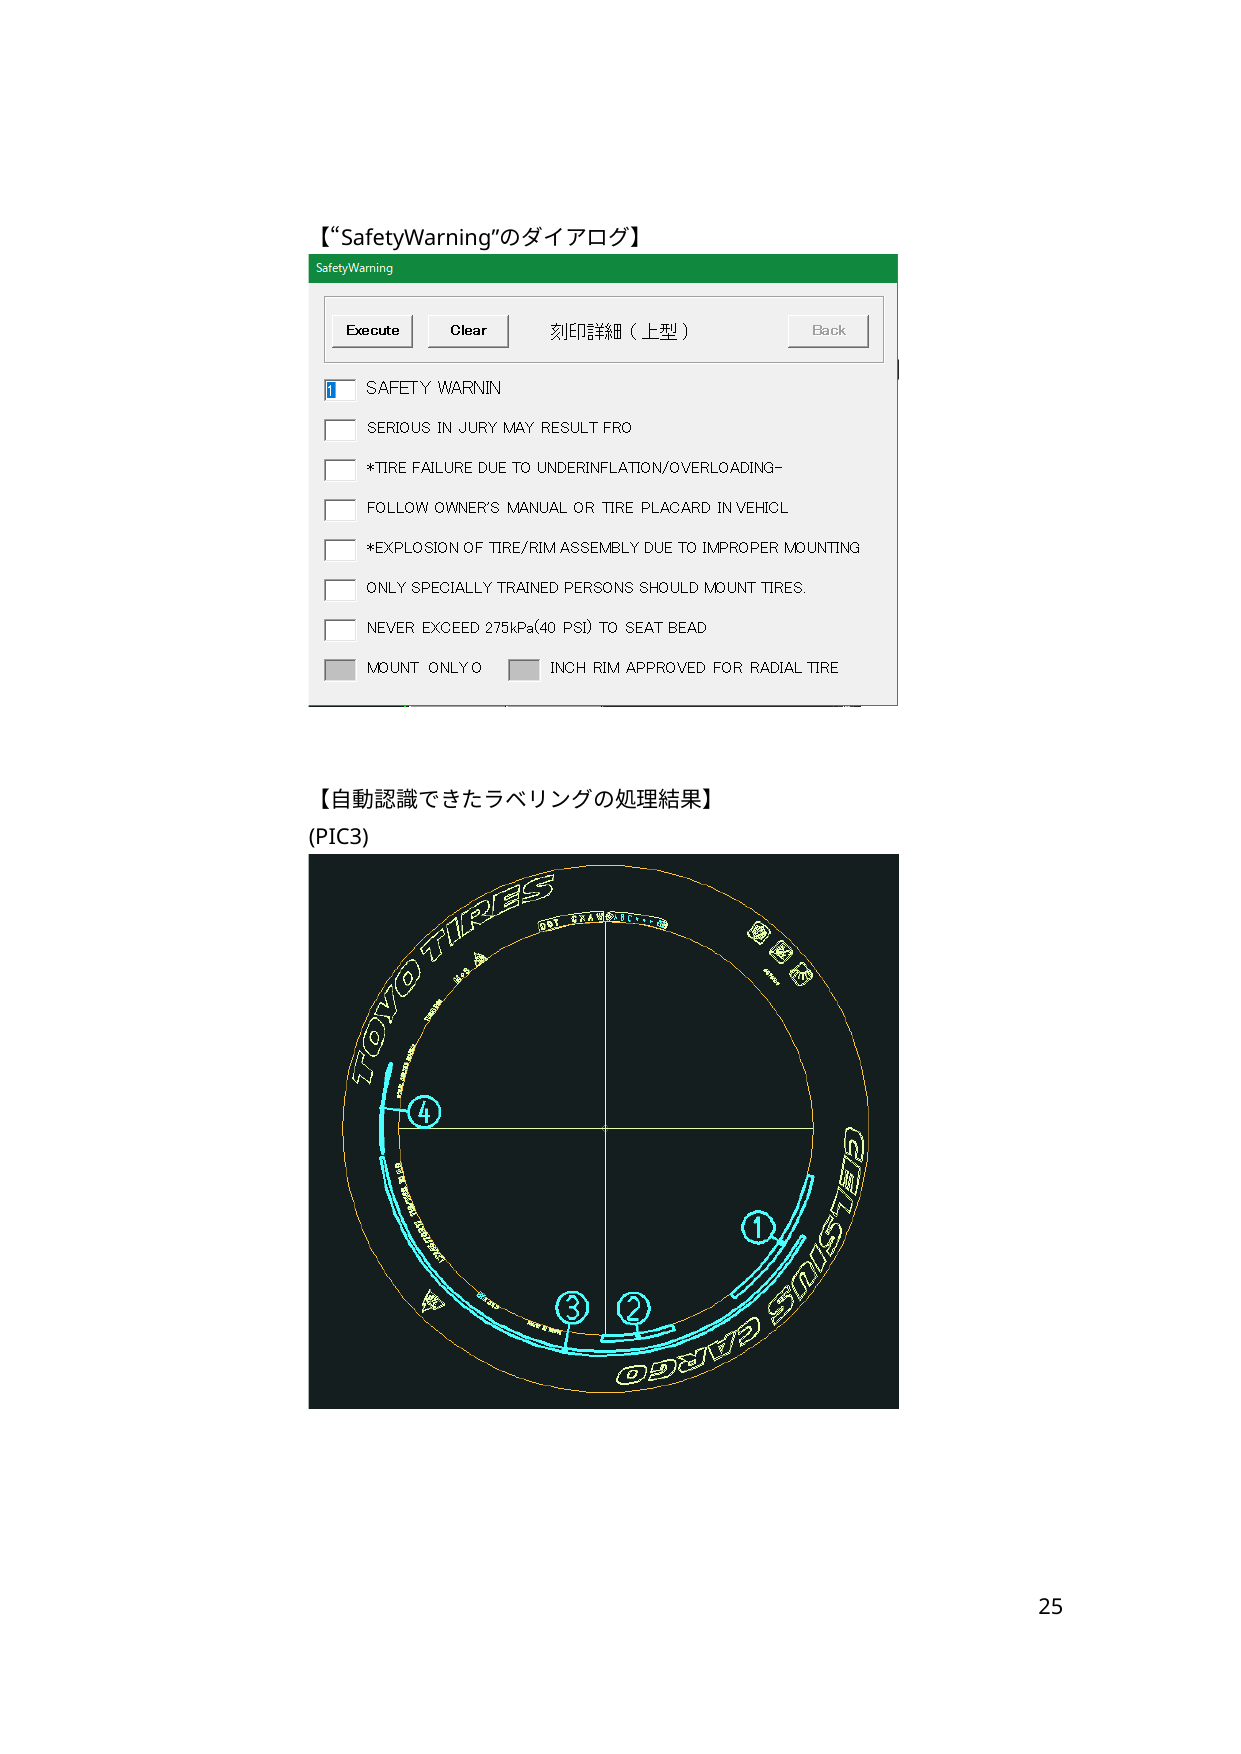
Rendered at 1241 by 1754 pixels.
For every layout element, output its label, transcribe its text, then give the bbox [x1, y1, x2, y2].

picture [308, 254, 899, 707]
picture [308, 854, 899, 1409]
list 【自動認識できたラベリングの処理結果】 [308, 779, 1063, 817]
list (PIC3) [308, 817, 1063, 854]
list 【“SafetyWarning”のダイアログ】 [308, 217, 1063, 254]
